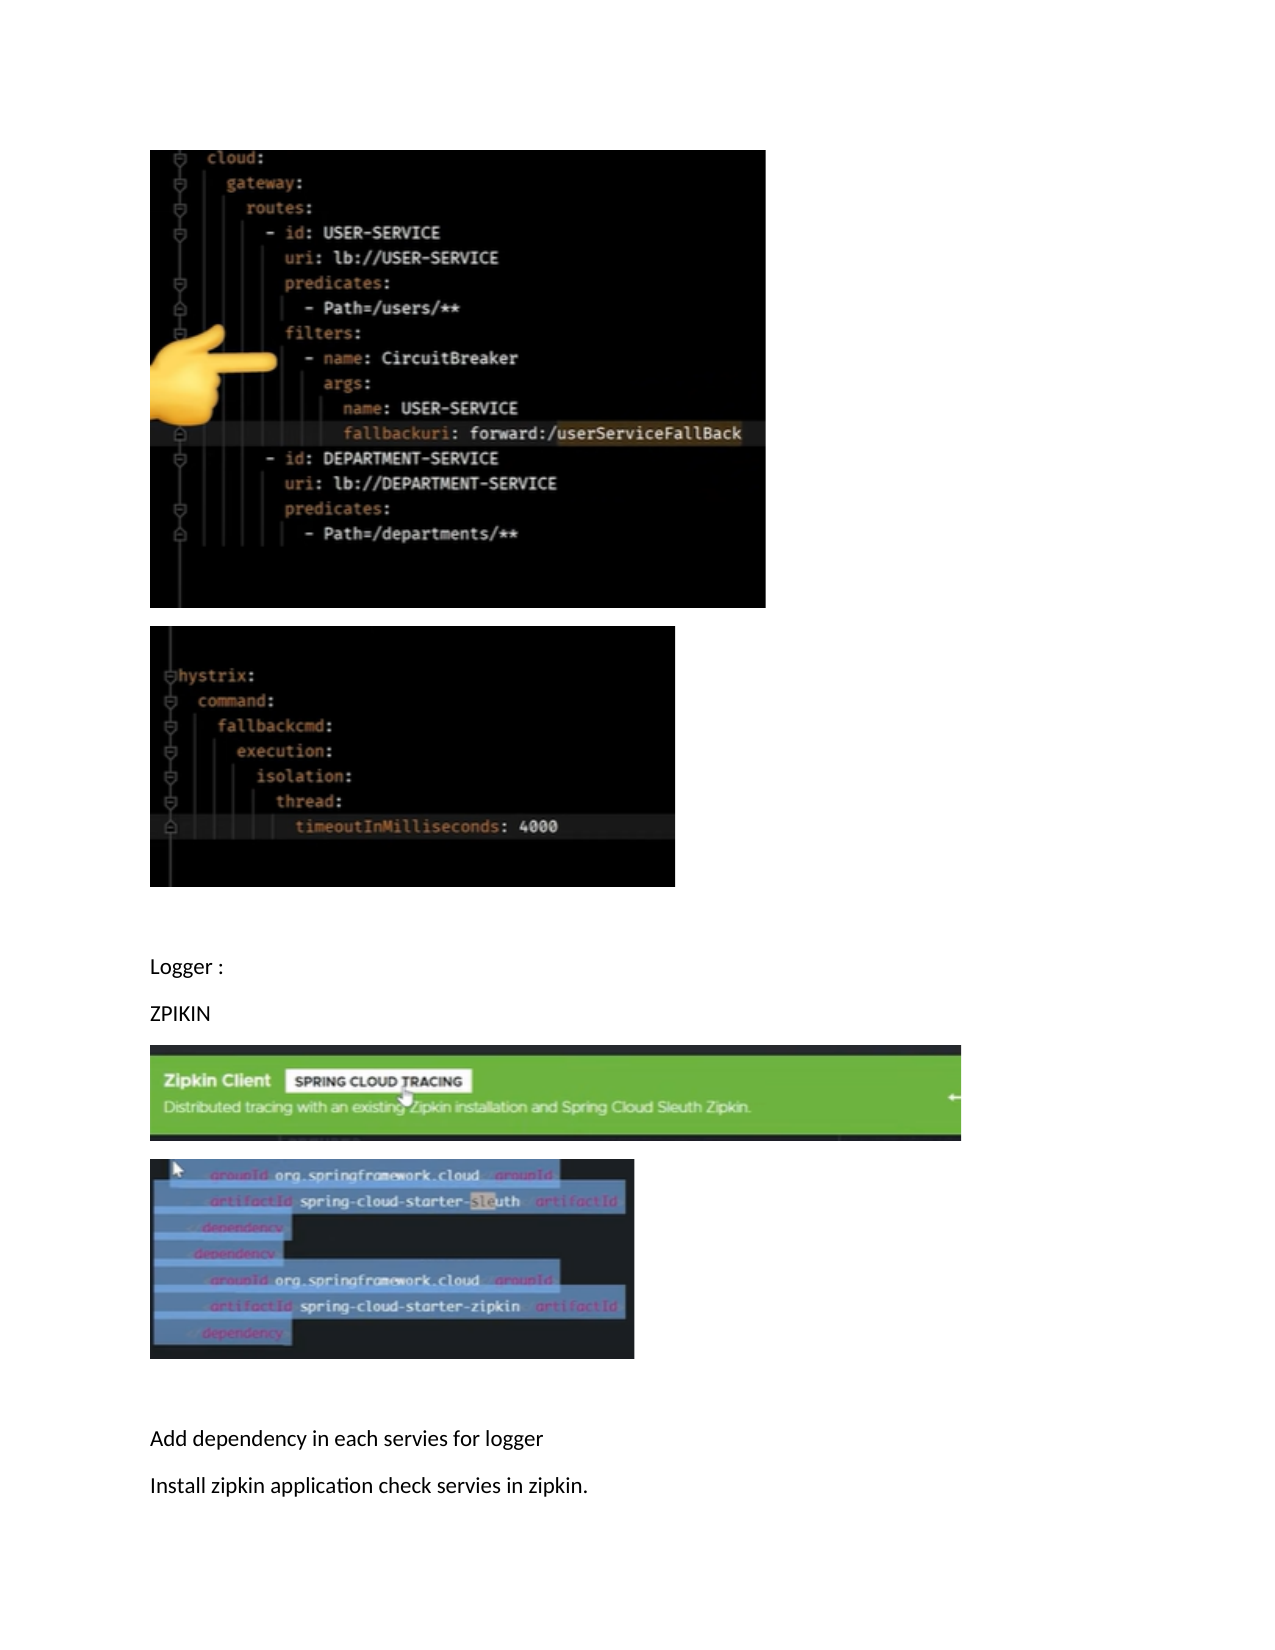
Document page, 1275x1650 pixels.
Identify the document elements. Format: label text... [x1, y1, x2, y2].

text ZPIKIN [150, 999, 1125, 1027]
text Logger : [150, 952, 1125, 980]
picture [150, 1159, 635, 1359]
picture [150, 1045, 962, 1141]
picture [150, 150, 766, 608]
text Add dependency in each servies for logger [150, 1424, 1125, 1452]
picture [150, 626, 675, 887]
text Install zipkin application check servies in zipkin. [150, 1471, 1125, 1499]
